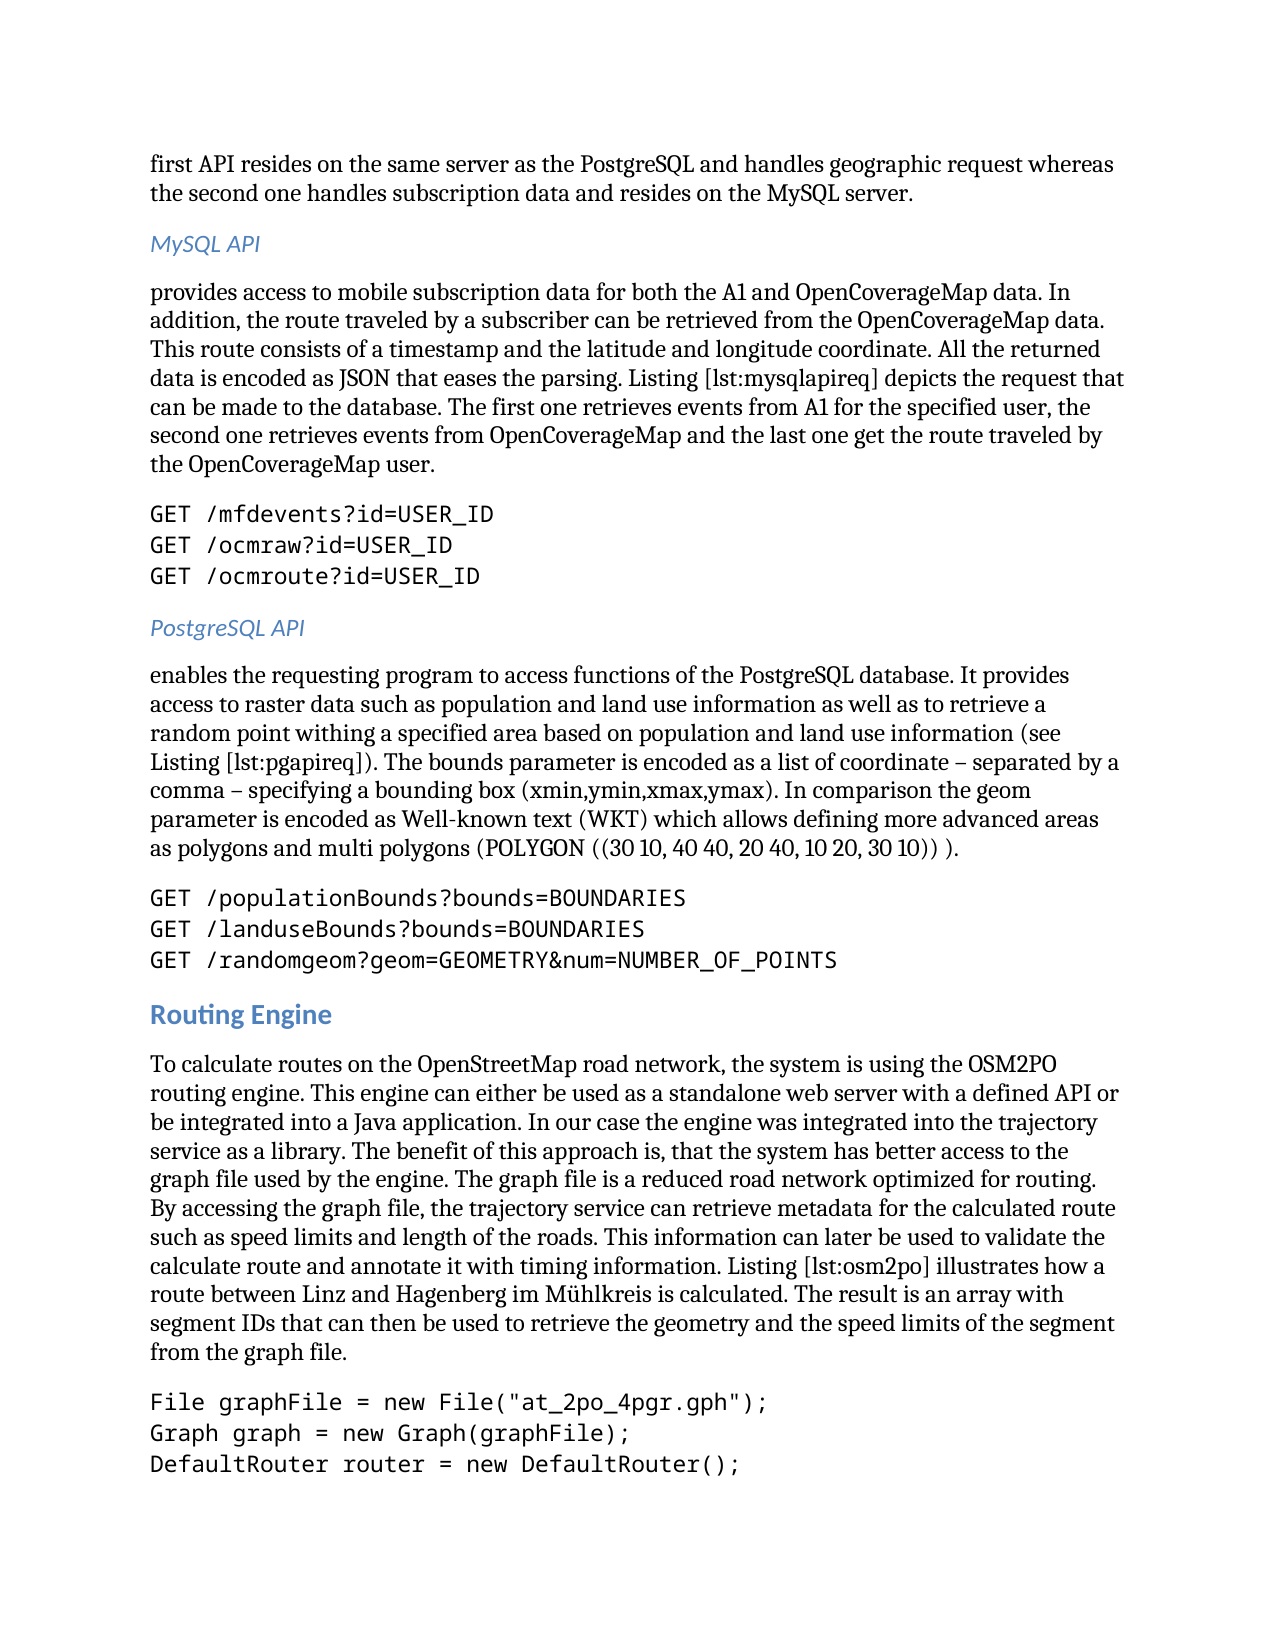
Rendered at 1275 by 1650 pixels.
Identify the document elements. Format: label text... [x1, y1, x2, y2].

text provides access to mobile subscription data for both the A1 and OpenCoverageMap data. In addition, the route traveled by a subscriber can be retrieved from the OpenCoverageMap data. This route consists of a timestamp and the latitude and longitude coordinate. All the returned data is encoded as JSON that eases the parsing. Listing [lst:mysqlapireq] depicts the request that can be made to the database. The first one retrieves events from A1 for the specified user, the second one retrieves events from OpenCoverageMap and the last one get the route traveled by the OpenCoverageMap user. [150, 278, 1125, 479]
text GET /mfdevents?id=USER_ID GET /ocmraw?id=USER_ID GET /ocmroute?id=USER_ID [150, 498, 1125, 591]
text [150, 150, 1125, 207]
subtitle Routing Engine [150, 996, 1125, 1032]
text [150, 1385, 1125, 1479]
text enables the requesting program to access functions of the PostgreSQL database. It provides access to raster data such as population and land use information as well as to retrieve a random point withing a specified area based on population and land use information (see Listing [lst:pgapireq]). The bounds parameter is encoded as a list of coordinate – separated by a comma – specifying a bounding box (xmin,ymin,xmax,ymax). In comparison the geom parameter is encoded as Well-known text (WKT) which allows defining more advanced areas as polygons and multi polygons (POLYGON ((30 10, 40 40, 20 40, 10 20, 30 10)) ). [150, 661, 1125, 863]
subtitle MySQL API [150, 228, 1125, 259]
text To calculate routes on the OpenStreetMap road network, the system is using the OSM2PO routing engine. This engine can either be used as a standalone web server with a defined API or be integrated into a Java application. In our case the engine was integrated into the trajectory service as a library. The benefit of this approach is, that the system has better access to the graph file used by the engine. The graph file is a reduced road network optimized for routing. By accessing the graph file, the trajectory service can retrieve metadata for the calculated route such as speed limits and length of the roads. This information can later be used to validate the calculate route and annotate it with timing information. Listing [lst:osm2po] illustrates how a route between Linz and Hagenberg im Mühlkreis is calculated. The result is an array with segment IDs that can then be used to retrieve the geometry and the speed limits of the segment from the graph file. [150, 1050, 1125, 1367]
subtitle PostgreSQL API [150, 612, 1125, 643]
text GET /populationBounds?bounds=BOUNDARIES GET /landuseBounds?bounds=BOUNDARIES GET /randomgeom?geom=GEOMETRY&num=NUMBER_OF_POINTS [150, 881, 1125, 975]
